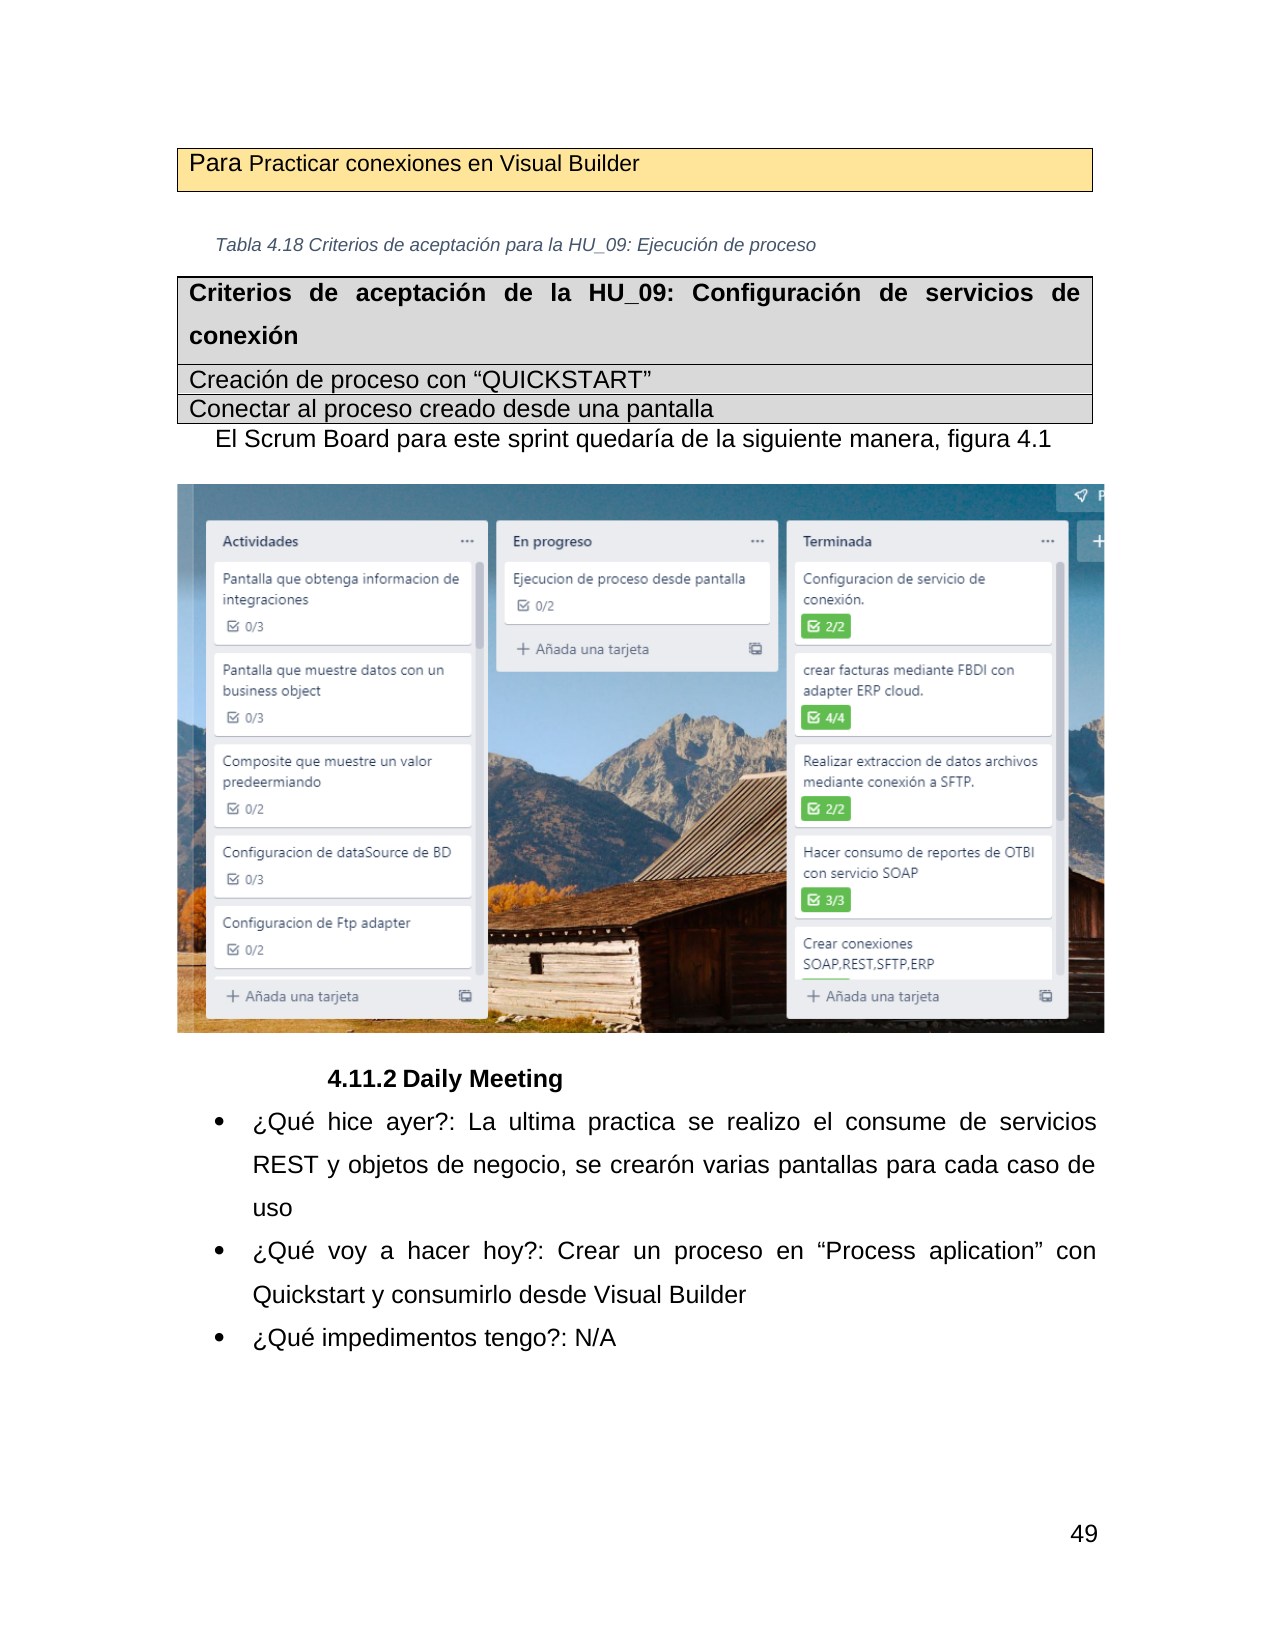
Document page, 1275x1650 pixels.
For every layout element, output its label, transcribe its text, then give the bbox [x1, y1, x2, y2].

list ¿Qué voy a hacer hoy?: Crear un proceso en “Process aplication” con Quickstart y consumirlo desde Visual Builder [215, 1236, 1098, 1308]
picture [177, 484, 1105, 1033]
list ¿Qué impedimentos tengo?: N/A [215, 1323, 1098, 1352]
table_cell Creación de proceso con “QUICKSTART” [178, 365, 1092, 393]
list El Scrum Board para este sprint quedaría de la siguiente manera, figura 4.1 [215, 424, 1098, 453]
table_header Criterios de aceptación de la HU_09: Configuración de servicios de conexión [178, 278, 1092, 364]
list ¿Qué hice ayer?: La ultima practica se realizo el consume de servicios REST y objetos de negocio, se crearón varias pantallas para cada caso de uso [215, 1107, 1098, 1222]
table_cell Conectar al proceso creado desde una pantalla [178, 395, 1092, 423]
table_cell Para Practicar conexiones en Visual Builder [178, 149, 1092, 191]
list Daily Meeting [327, 1064, 1098, 1092]
